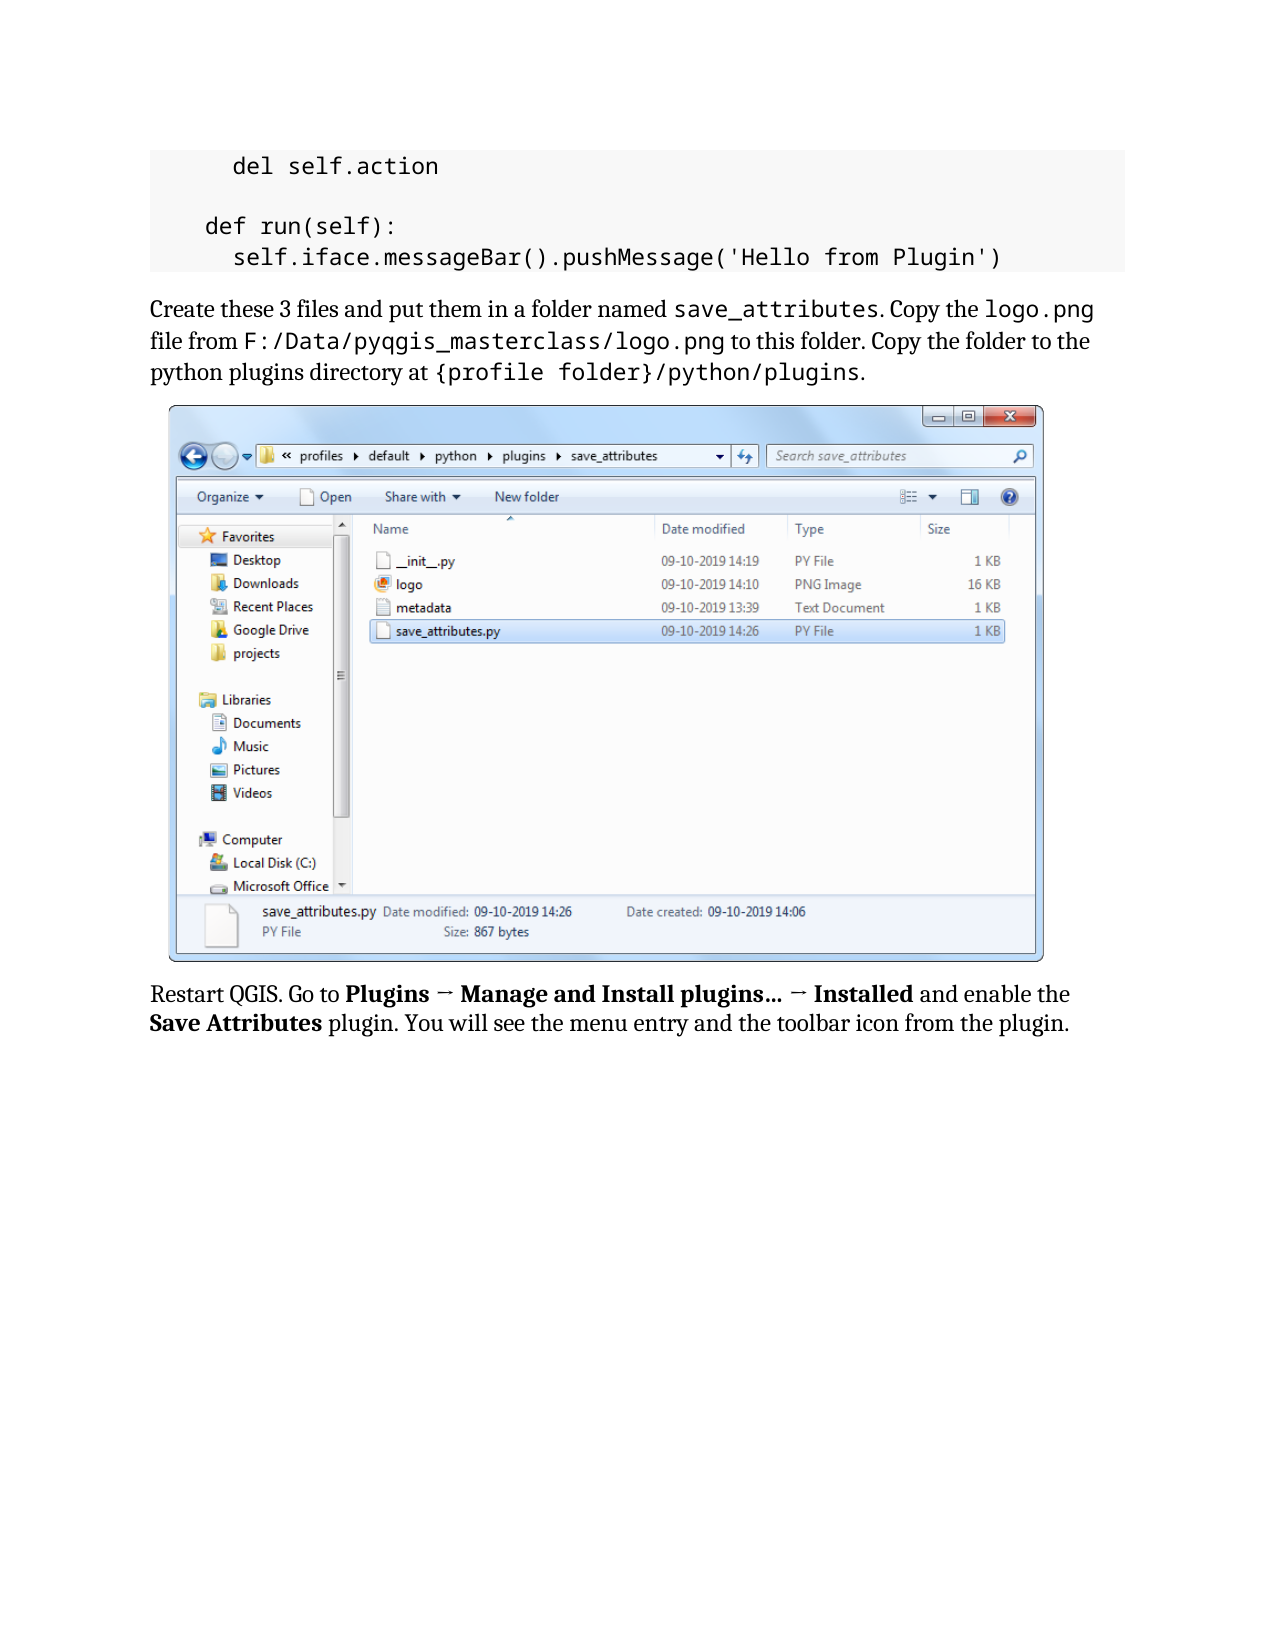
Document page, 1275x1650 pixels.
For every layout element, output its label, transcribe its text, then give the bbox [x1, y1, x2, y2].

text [150, 150, 1125, 272]
picture [168, 405, 1044, 962]
text Create these 3 files and put them in a folder named save_attributes. Copy the logo.png file from F:/Data/pyqgis_masterclass/logo.png to this folder. Copy the folder to the python plugins directory at {profile folder}/python/plugins. [150, 293, 1125, 387]
text Restart QGIS. Go to Plugins → Manage and Install plugins… → Installed and enable the Save Attributes plugin. You will see the menu entry and the toolbar icon from the plugin. [150, 980, 1125, 1037]
